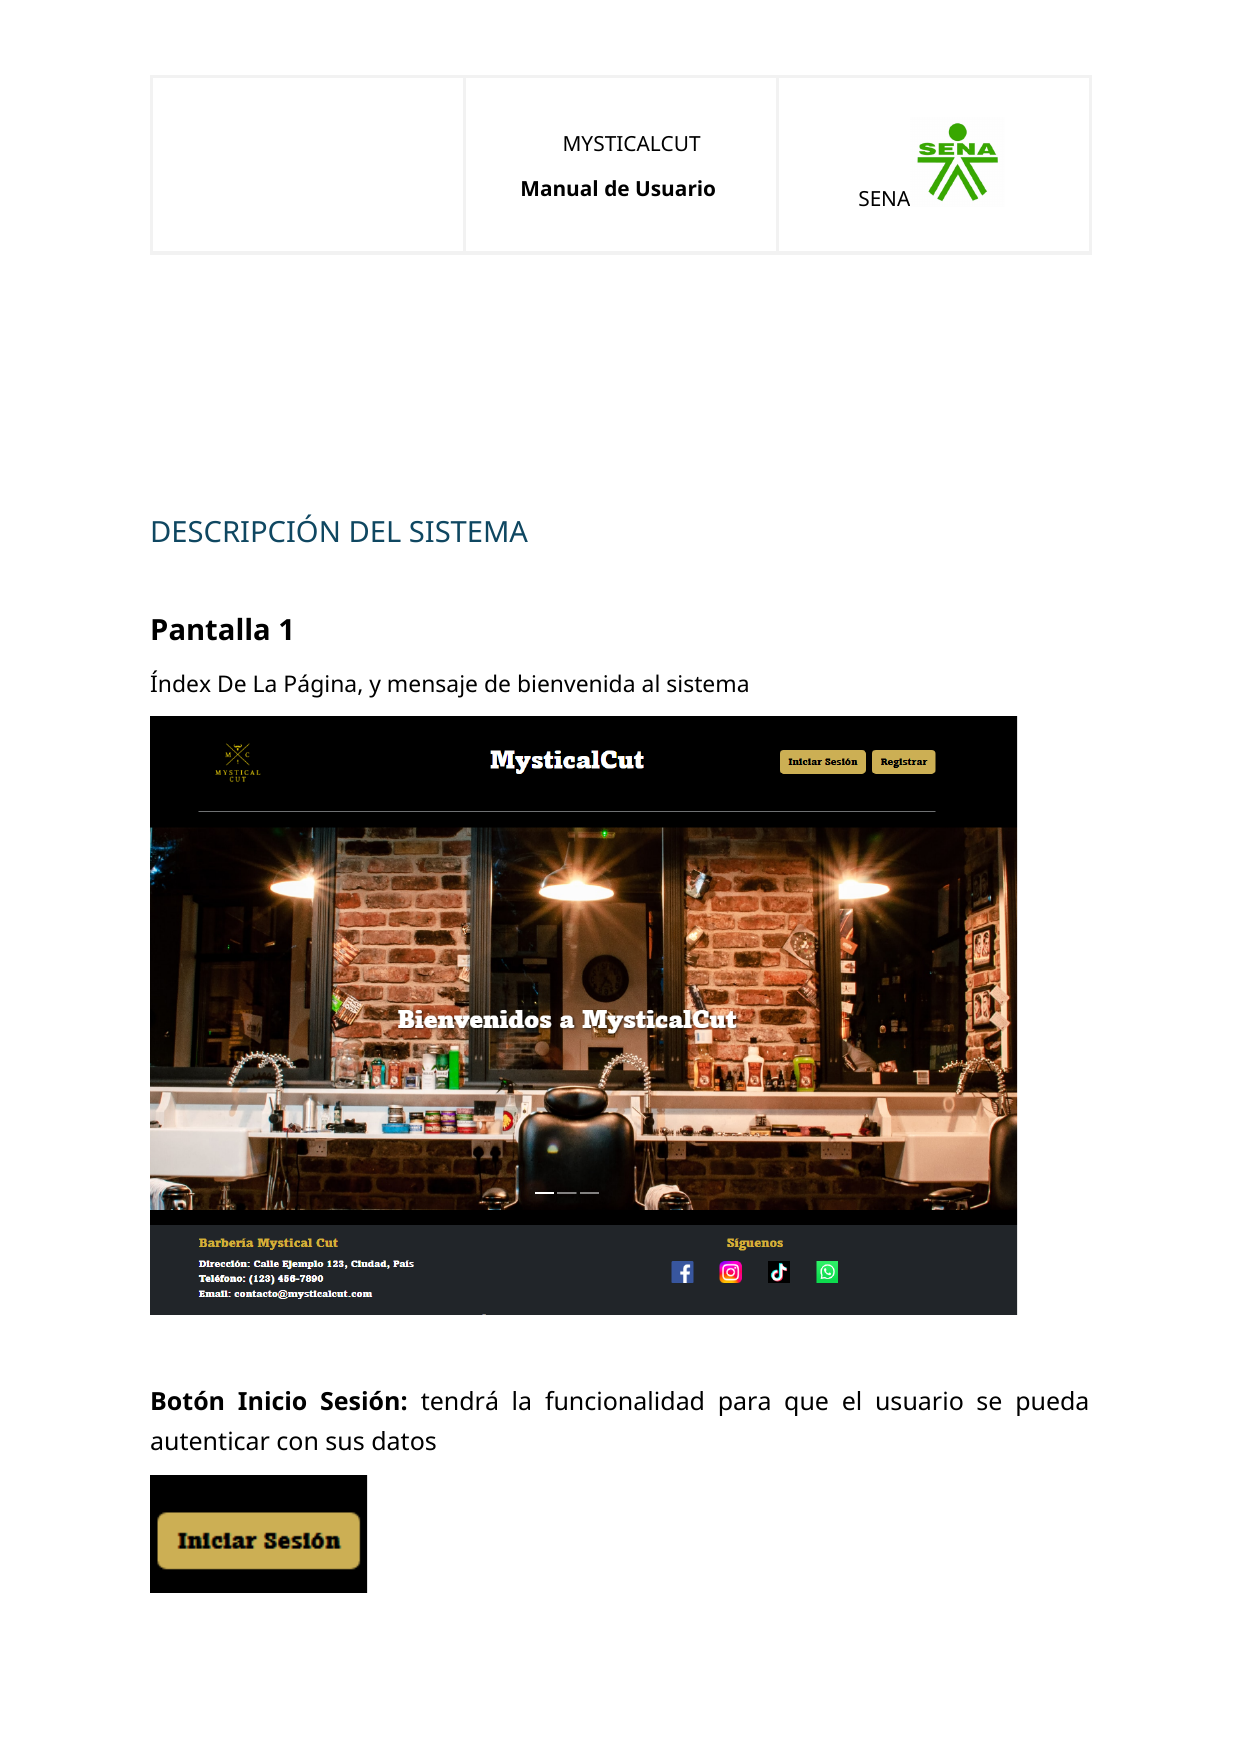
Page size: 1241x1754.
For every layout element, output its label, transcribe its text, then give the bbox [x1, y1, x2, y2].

picture [150, 716, 1018, 1315]
text Pantalla 1 [150, 610, 1090, 649]
subtitle DESCRIPCIÓN DEL SISTEMA [150, 512, 1090, 551]
picture [150, 1475, 368, 1593]
picture [910, 117, 1005, 207]
text Índex De La Página, y mensaje de bienvenida al sistema [150, 668, 1090, 699]
text Botón Inicio Sesión: tendrá la funcionalidad para que el usuario se pueda autenticar con sus datos [150, 1384, 1090, 1458]
